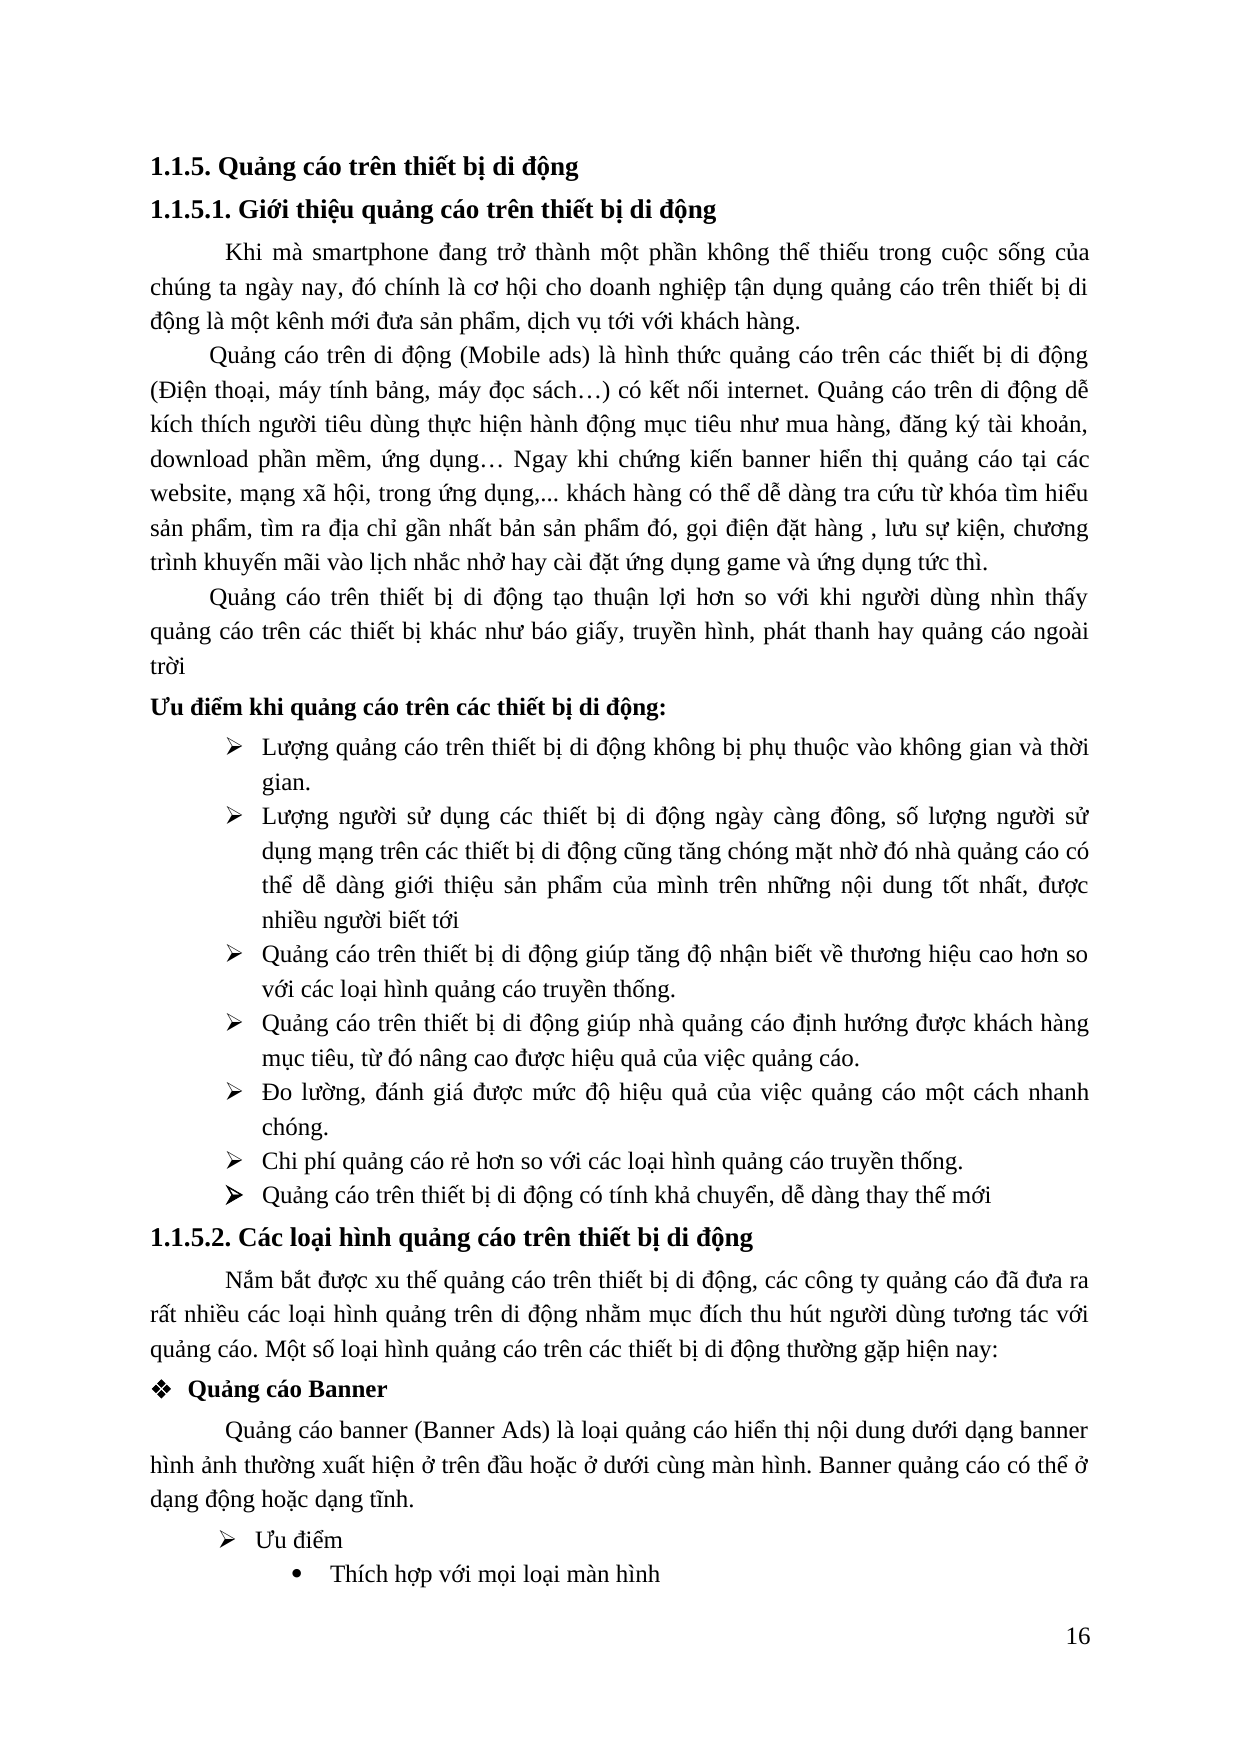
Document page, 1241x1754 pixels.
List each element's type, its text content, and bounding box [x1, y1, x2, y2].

text Ưu điểm khi quảng cáo trên các thiết bị di động: [150, 692, 1090, 720]
text Quảng cáo trên di động (Mobile ads) là hình thức quảng cáo trên các thiết bị di động (Điện thoại, máy tính bảng, máy đọc sách…) có kết nối internet. Quảng cáo trên di động dễ kích thích người tiêu dùng thực hiện hành động mục tiêu như mua hàng, đăng ký tài khoản, download phần mềm, ứng dụng… Ngay khi chứng kiến banner hiển thị quảng cáo tại các website, mạng xã hội, trong ứng dụng,... khách hàng có thể dễ dàng tra cứu từ khóa tìm hiểu sản phẩm, tìm ra địa chỉ gần nhất bản sản phẩm đó, gọi điện đặt hàng , lưu sự kiện, chương trình khuyến mãi vào lịch nhắc nhở hay cài đặt ứng dụng game và ứng dụng tức thì. [150, 341, 1090, 576]
subtitle 1.1.5.2. Các loại hình quảng cáo trên thiết bị di động [150, 1221, 1090, 1252]
list Lượng quảng cáo trên thiết bị di động không bị phụ thuộc vào không gian và thời gian. [224, 732, 1090, 796]
list Lượng người sử dụng các thiết bị di động ngày càng đông, số lượng người sử dụng mạng trên các thiết bị di động cũng tăng chóng mặt nhờ đó nhà quảng cáo có thể dễ dàng giới thiệu sản phẩm của mình trên những nội dung tốt nhất, được nhiều người biết tới [224, 801, 1090, 933]
text Nắm bắt được xu thế quảng cáo trên thiết bị di động, các công ty quảng cáo đã đưa ra rất nhiều các loại hình quảng trên di động nhằm mục đích thu hút người dùng tương tác với quảng cáo. Một số loại hình quảng cáo trên các thiết bị di động thường gặp hiện nay: [150, 1265, 1090, 1362]
list Quảng cáo trên thiết bị di động giúp nhà quảng cáo định hướng được khách hàng mục tiêu, từ đó nâng cao được hiệu quả của việc quảng cáo. [224, 1008, 1090, 1071]
subtitle 1.1.5. Quảng cáo trên thiết bị di động [150, 150, 1090, 181]
list Quảng cáo trên thiết bị di động giúp tăng độ nhận biết về thương hiệu cao hơn so với các loại hình quảng cáo truyền thống. [224, 939, 1090, 1002]
list Đo lường, đánh giá được mức độ hiệu quả của việc quảng cáo một cách nhanh chóng. [224, 1077, 1090, 1140]
text Khi mà smartphone đang trở thành một phần không thể thiếu trong cuộc sống của chúng ta ngày nay, đó chính là cơ hội cho doanh nghiệp tận dụng quảng cáo trên thiết bị di động là một kênh mới đưa sản phẩm, dịch vụ tới với khách hàng. [150, 237, 1090, 335]
list Ưu điểm [217, 1525, 1090, 1554]
list Thích hợp với mọi loại màn hình [292, 1559, 1090, 1588]
text Quảng cáo banner (Banner Ads) là loại quảng cáo hiển thị nội dung dưới dạng banner hình ảnh thường xuất hiện ở trên đầu hoặc ở dưới cùng màn hình. Banner quảng cáo có thể ở dạng động hoặc dạng tĩnh. [150, 1415, 1090, 1513]
list Quảng cáo trên thiết bị di động có tính khả chuyển, dễ dàng thay thế mới [224, 1181, 1090, 1209]
list Quảng cáo Banner [150, 1374, 1090, 1403]
list Chi phí quảng cáo rẻ hơn so với các loại hình quảng cáo truyền thống. [224, 1146, 1090, 1175]
subtitle 1.1.5.1. Giới thiệu quảng cáo trên thiết bị di động [150, 193, 1090, 225]
text Quảng cáo trên thiết bị di động tạo thuận lợi hơn so với khi người dùng nhìn thấy quảng cáo trên các thiết bị khác như báo giấy, truyền hình, phát thanh hay quảng cáo ngoài trời [150, 582, 1090, 679]
